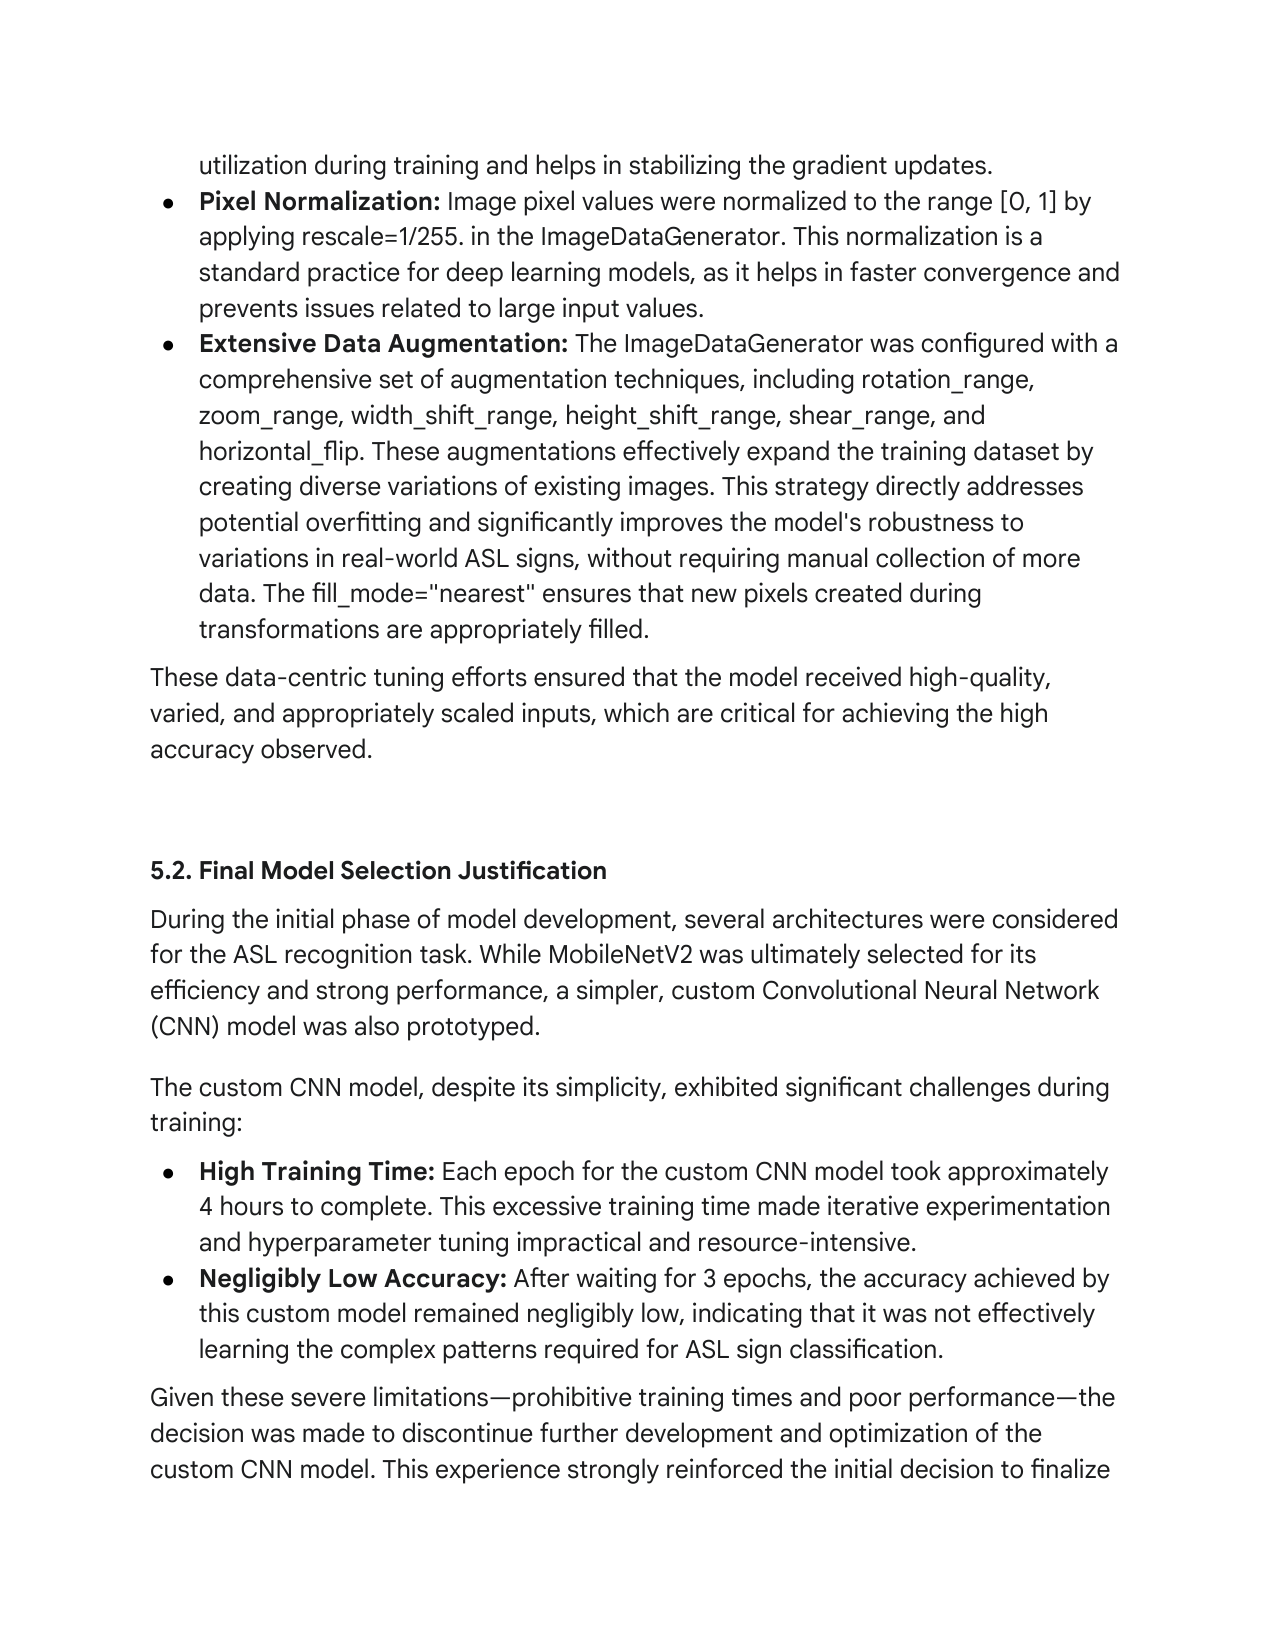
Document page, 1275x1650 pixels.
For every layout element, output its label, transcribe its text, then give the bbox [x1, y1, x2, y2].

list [161, 150, 1125, 181]
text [150, 1383, 1125, 1485]
list Extensive Data Augmentation: The ImageDataGenerator was configured with a comprehensive set of augmentation techniques, including rotation_range, zoom_range, width_shift_range, height_shift_range, shear_range, and horizontal_flip. These augmentations effectively expand the training dataset by creating diverse variations of existing images. This strategy directly addresses potential overfitting and significantly improves the model's robustness to variations in real-world ASL signs, without requiring manual collection of more data. The fill_mode="nearest" ensures that new pixels created during transformations are appropriately filled. [161, 329, 1125, 646]
list Negligibly Low Accuracy: After waiting for 3 epochs, the accuracy achieved by this custom model remained negligibly low, indicating that it was not effectively learning the complex patterns required for ASL sign classification. [161, 1263, 1125, 1366]
text The custom CNN model, despite its simplicity, exhibited significant challenges during training: [150, 1072, 1125, 1139]
list Pixel Normalization: Image pixel values were normalized to the range [0, 1] by applying rescale=1/255. in the ImageDataGenerator. This normalization is a standard practice for deep learning models, as it helps in faster convergence and prevents issues related to large input values. [161, 186, 1125, 324]
text These data-centric tuning efforts ensured that the model received high-quality, varied, and appropriately scaled inputs, which are critical for achieving the high accuracy observed. [150, 663, 1125, 766]
subtitle 5.2. Final Model Selection Justification [150, 856, 1125, 887]
list High Training Time: Each epoch for the custom CNN model took approximately 4 hours to complete. This excessive training time made iterative experimentation and hyperparameter tuning impractical and resource-intensive. [161, 1156, 1125, 1258]
text During the initial phase of model development, several architectures were considered for the ASL recognition task. While MobileNetV2 was ultimately selected for its efficiency and strong performance, a simpler, custom Convolutional Neural Network (CNN) model was also prototyped. [150, 904, 1125, 1042]
